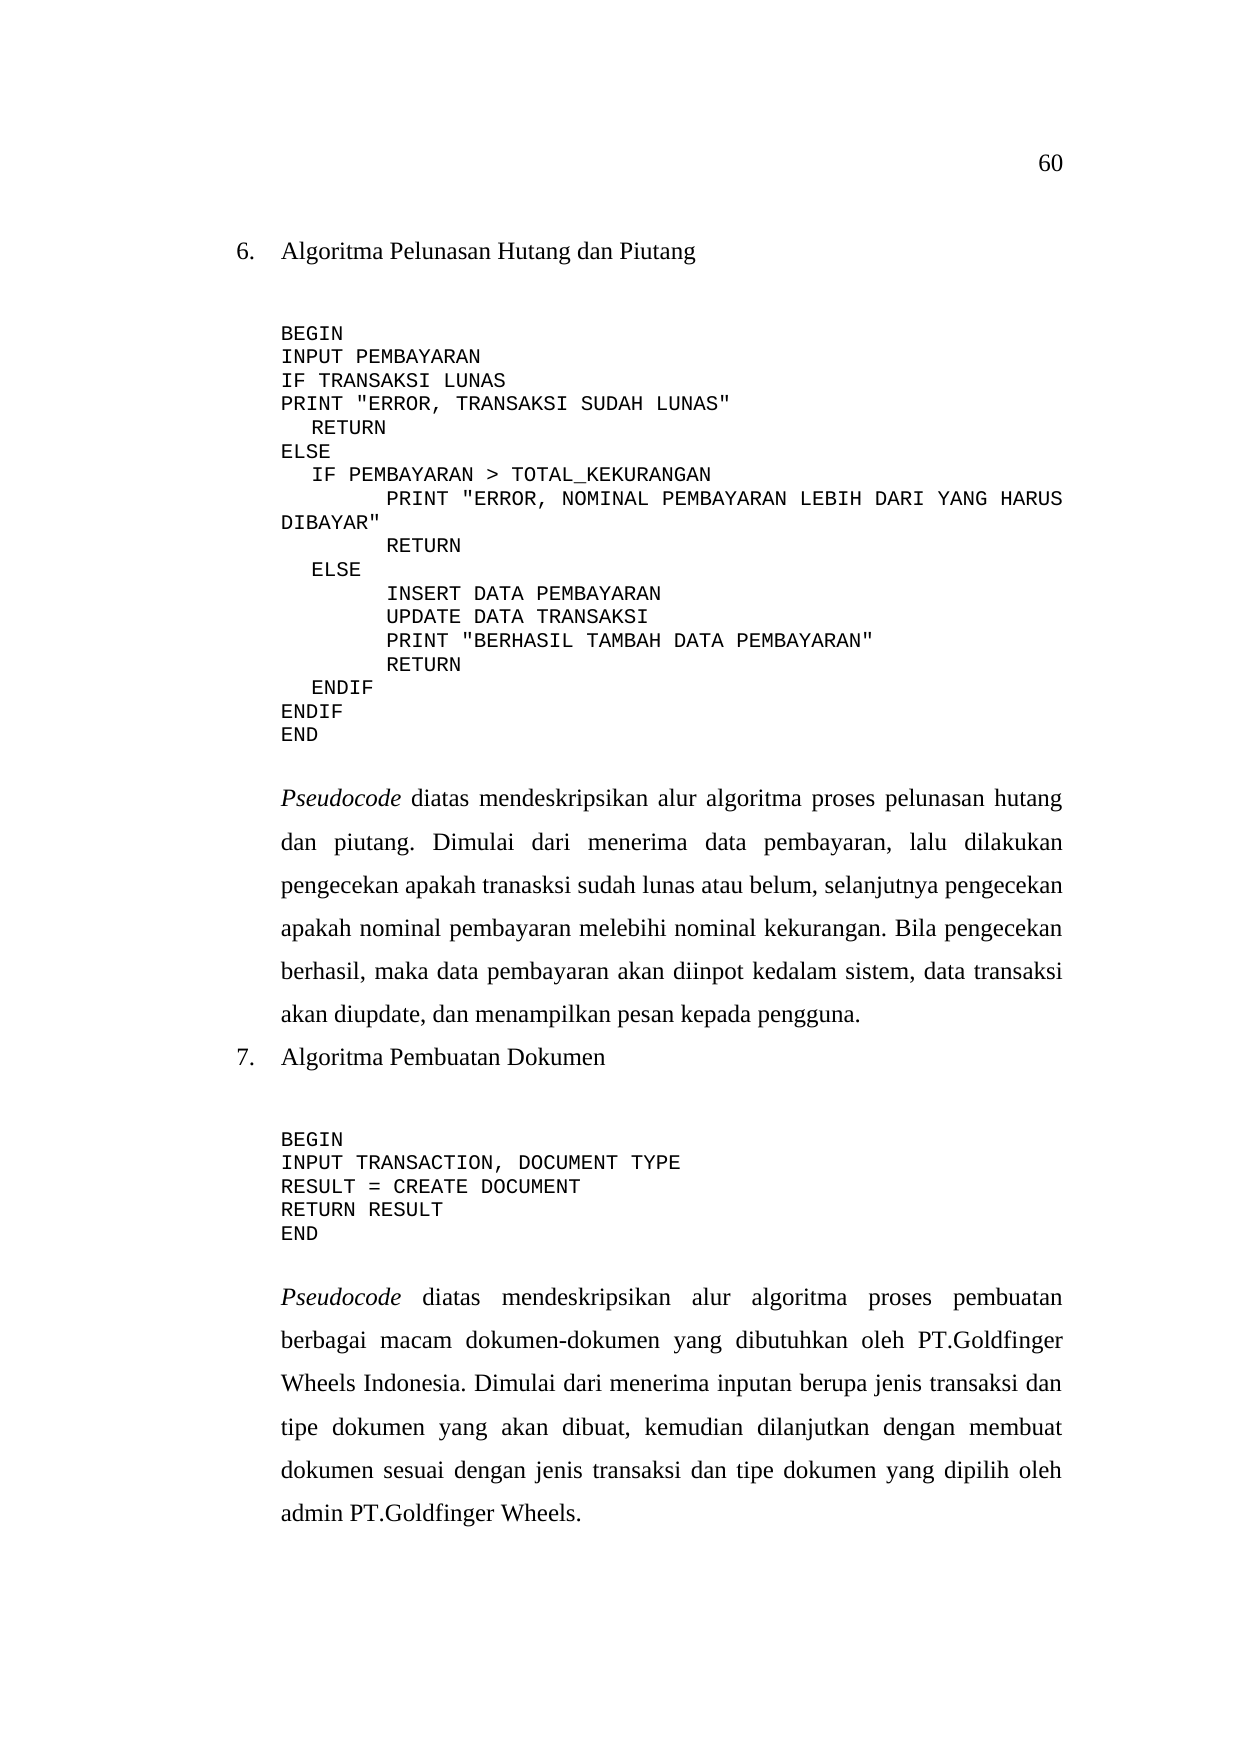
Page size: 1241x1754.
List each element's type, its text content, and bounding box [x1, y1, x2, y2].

text RETURN [281, 535, 1063, 559]
text IF TRANSAKSI LUNAS [281, 370, 1063, 393]
text ENDIF [281, 677, 1063, 701]
text UPDATE DATA TRANSAKSI [281, 606, 1063, 630]
text ELSE [281, 559, 1063, 583]
text PRINT "BERHASIL TAMBAH DATA PEMBAYARAN" [281, 630, 1063, 653]
text ELSE [281, 441, 1063, 464]
text INPUT PEMBAYARAN [281, 346, 1063, 370]
text RETURN [281, 653, 1063, 677]
list Algoritma Pelunasan Hutang dan Piutang [236, 236, 1063, 265]
text BEGIN [281, 322, 1063, 346]
text INSERT DATA PEMBAYARAN [281, 583, 1063, 606]
text Pseudocode diatas mendeskripsikan alur algoritma proses pelunasan hutang dan piutang. Dimulai dari menerima data pembayaran, lalu dilakukan pengecekan apakah tranasksi sudah lunas atau belum, selanjutnya pengecekan apakah nominal pembayaran melebihi nominal kekurangan. Bila pengecekan berhasil, maka data pembayaran akan diinpot kedalam sistem, data transaksi akan diupdate, dan menampilkan pesan kepada pengguna. [281, 783, 1063, 1028]
text RESULT = CREATE DOCUMENT [281, 1176, 1063, 1199]
text PRINT "ERROR, TRANSAKSI SUDAH LUNAS" [281, 393, 1063, 417]
text IF PEMBAYARAN > TOTAL_KEKURANGAN [281, 464, 1063, 488]
text ENDIF [281, 701, 1063, 724]
text END [281, 724, 1063, 748]
text INPUT TRANSACTION, DOCUMENT TYPE [281, 1152, 1063, 1176]
list Algoritma Pembuatan Dokumen [236, 1042, 1063, 1071]
text BEGIN [281, 1128, 1063, 1152]
text RETURN RESULT [281, 1199, 1063, 1223]
text END [281, 1223, 1063, 1247]
text PRINT "ERROR, NOMINAL PEMBAYARAN LEBIH DARI YANG HARUS DIBAYAR" [281, 488, 1063, 535]
text RETURN [281, 417, 1063, 441]
list Pseudocode diatas mendeskripsikan alur algoritma proses pembuatan berbagai macam dokumen-dokumen yang dibutuhkan oleh PT.Goldfinger Wheels Indonesia. Dimulai dari menerima inputan berupa jenis transaksi dan tipe dokumen yang akan dibuat, kemudian dilanjutkan dengan membuat dokumen sesuai dengan jenis transaksi dan tipe dokumen yang dipilih oleh admin PT.Goldfinger Wheels. [281, 1282, 1063, 1527]
